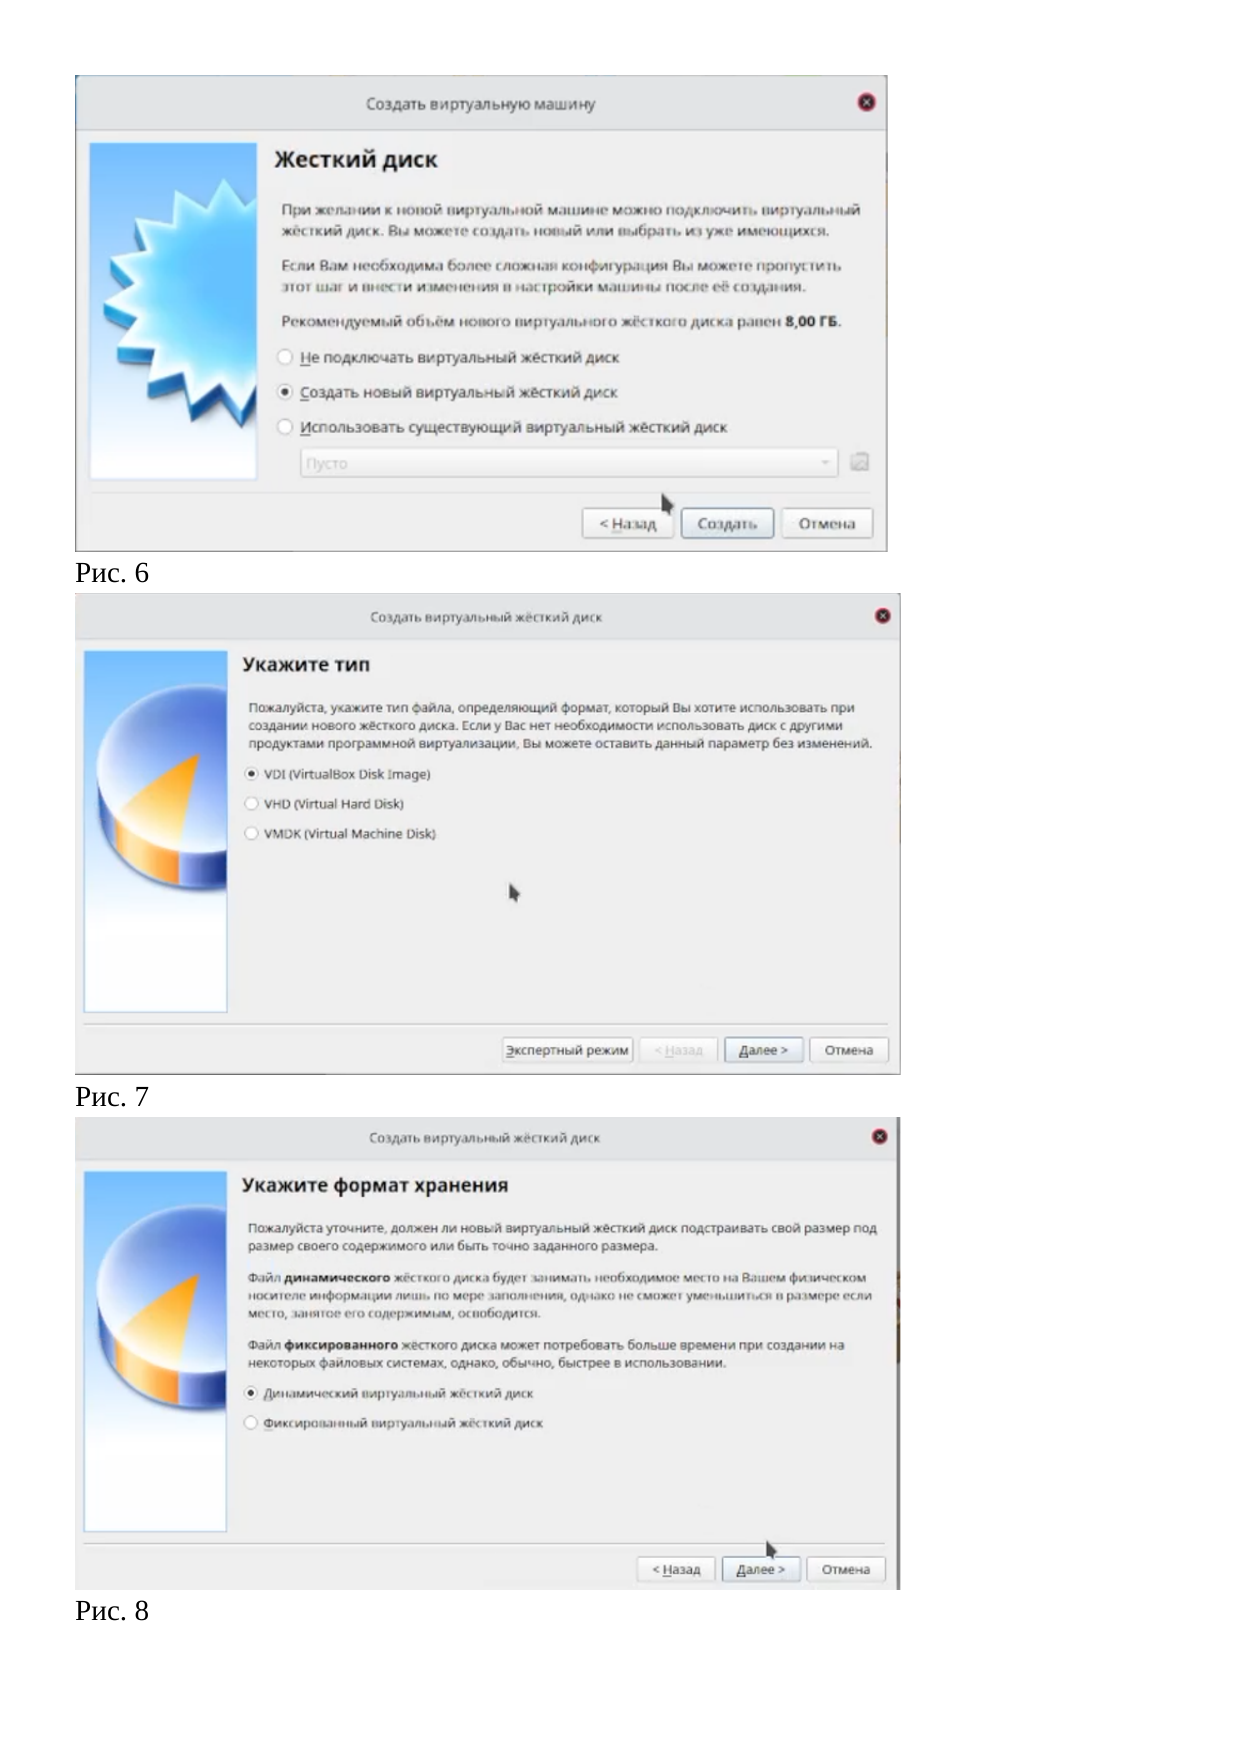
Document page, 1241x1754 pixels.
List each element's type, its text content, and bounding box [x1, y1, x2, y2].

text Рис. 7 [75, 1079, 1165, 1112]
picture [75, 593, 901, 1075]
picture [75, 75, 888, 552]
text Рис. 6 [75, 555, 1165, 589]
text Рис. 8 [75, 1593, 1165, 1627]
picture [75, 1117, 901, 1590]
